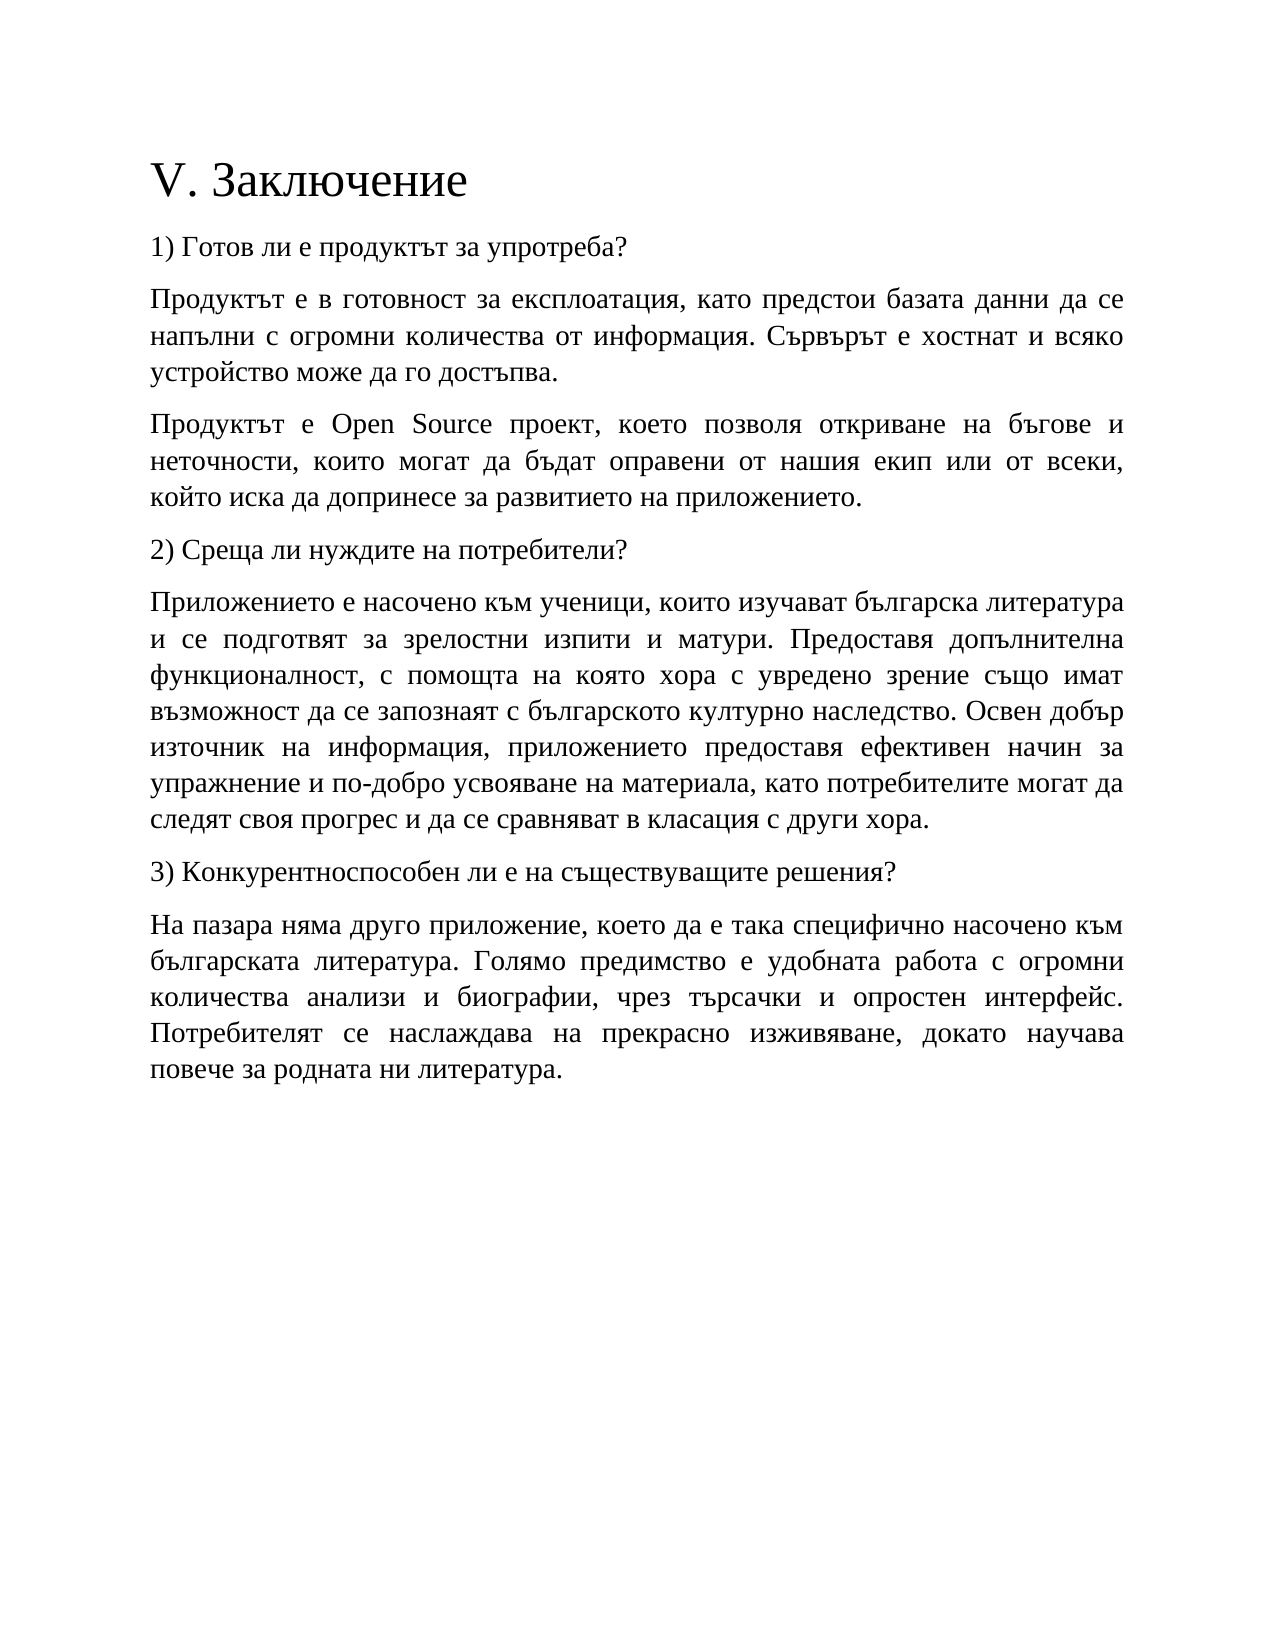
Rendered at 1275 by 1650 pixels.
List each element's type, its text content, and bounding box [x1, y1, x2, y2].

text V. Заключение [150, 150, 1125, 207]
text Продуктът е Open Source проект, което позволя откриване на бъгове и неточности, които могат да бъдат оправени от нашия екип или от всеки, който иска да допринесе за развитието на приложението. [150, 407, 1125, 512]
text Приложението е насочено към ученици, които изучават българска литература и се подготвят за зрелостни изпити и матури. Предоставя допълнителна функционалност, с помощта на която хора с увредено зрение също имат възможност да се запознаят с българското културно наследство. Освен добър източник на информация, приложението предоставя ефективен начин за упражнение и по-добро усвояване на материала, като потребителите могат да следят своя прогрес и да се сравняват в класация с други хора. [150, 584, 1125, 835]
text На пазара няма друго приложение, което да е така специфично насочено към българската литература. Голямо предимство е удобната работа с огромни количества анализи и биографии, чрез търсачки и опростен интерфейс. Потребителят се наслаждава на прекрасно изживяване, докато научава повече за родната ни литература. [150, 907, 1125, 1085]
text 3) Конкурентноспособен ли е на съществуващите решения? [150, 854, 1125, 888]
text Продуктът е в готовност за експлоатация, като предстои базата данни да се напълни с огромни количества от информация. Сървърът е хостнат и всяко устройство може да го достъпва. [150, 282, 1125, 387]
text 1) Готов ли е продуктът за упротреба? [150, 229, 1125, 262]
text 2) Среща ли нуждите на потребители? [150, 532, 1125, 565]
